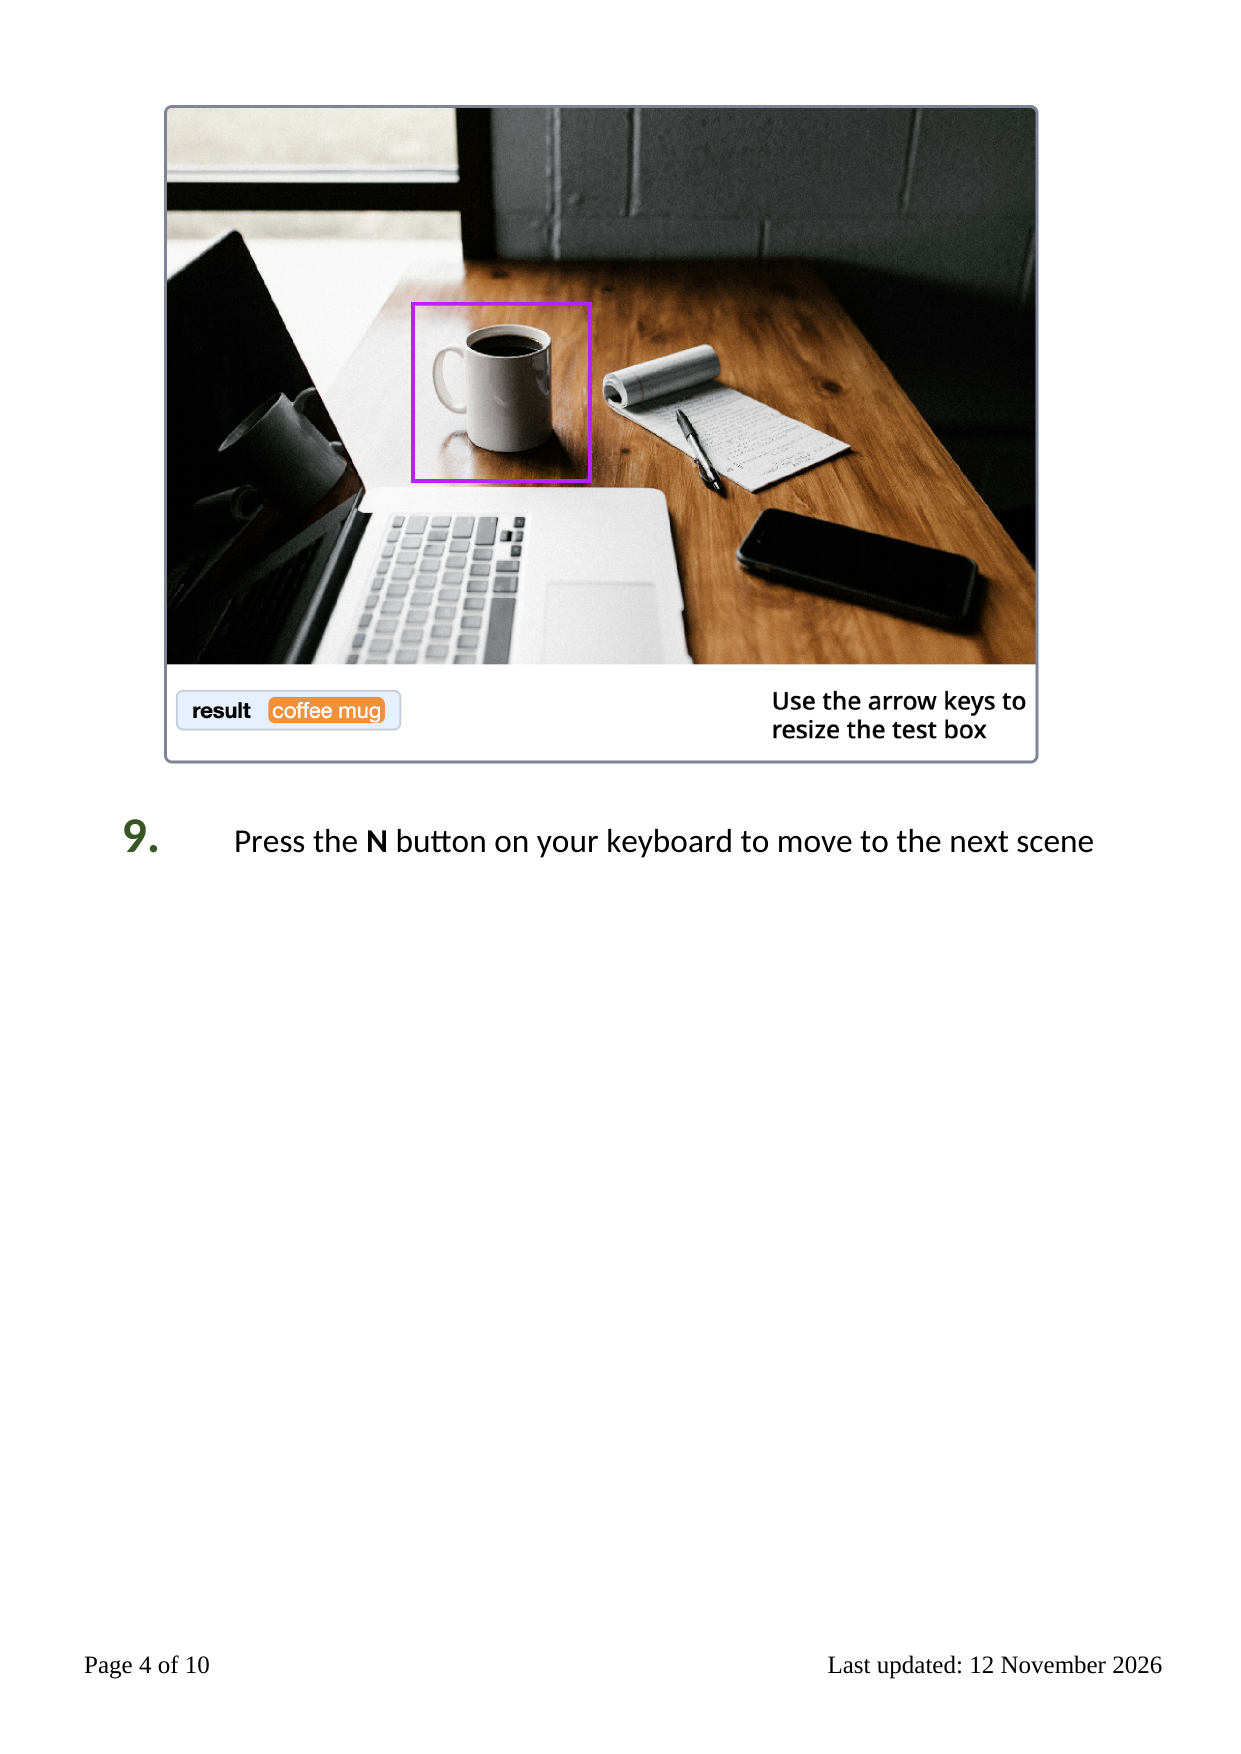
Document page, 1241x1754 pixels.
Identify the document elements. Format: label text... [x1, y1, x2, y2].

list Press the N button on your keyboard to move to the next scene [121, 804, 1164, 865]
picture [158, 102, 1045, 766]
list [121, 102, 1164, 804]
